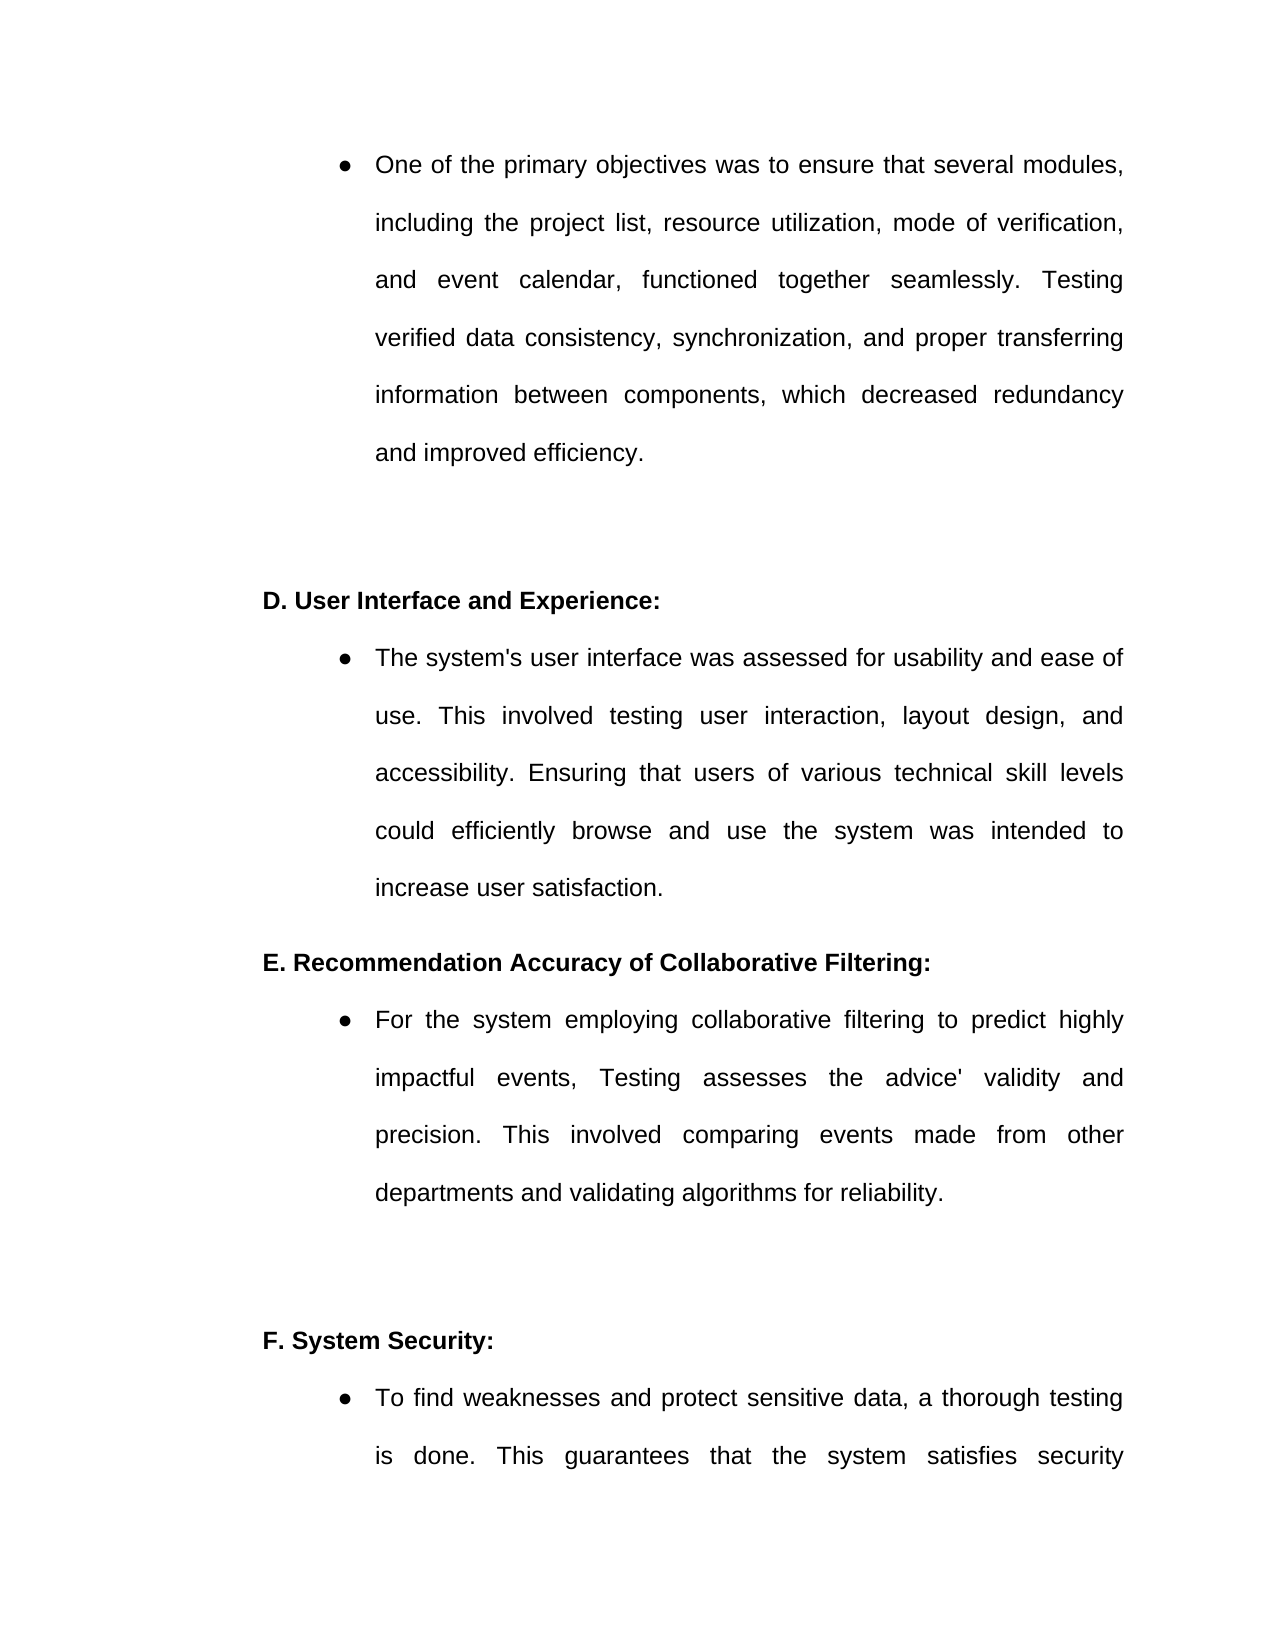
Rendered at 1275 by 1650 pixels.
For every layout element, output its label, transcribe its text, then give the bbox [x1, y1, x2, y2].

text F. System Security: [262, 1326, 1125, 1354]
list For the system employing collaborative filtering to predict highly impactful events, Testing assesses the advice' validity and precision. This involved comparing events made from other departments and validating algorithms for reliability. [337, 1005, 1125, 1206]
list The system's user interface was assessed for usability and ease of use. This involved testing user interaction, layout design, and accessibility. Ensuring that users of various technical skill levels could efficiently browse and use the system was intended to increase user satisfaction. [337, 643, 1125, 902]
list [337, 1383, 1125, 1469]
text D. User Interface and Experience: [262, 586, 1125, 614]
text E. Recommendation Accuracy of Collaborative Filtering: [262, 947, 1125, 976]
list One of the primary objectives was to ensure that several modules, including the project list, resource utilization, mode of verification, and event calendar, functioned together seamlessly. Testing verified data consistency, synchronization, and proper transferring information between components, which decreased redundancy and improved efficiency. [337, 150, 1125, 466]
